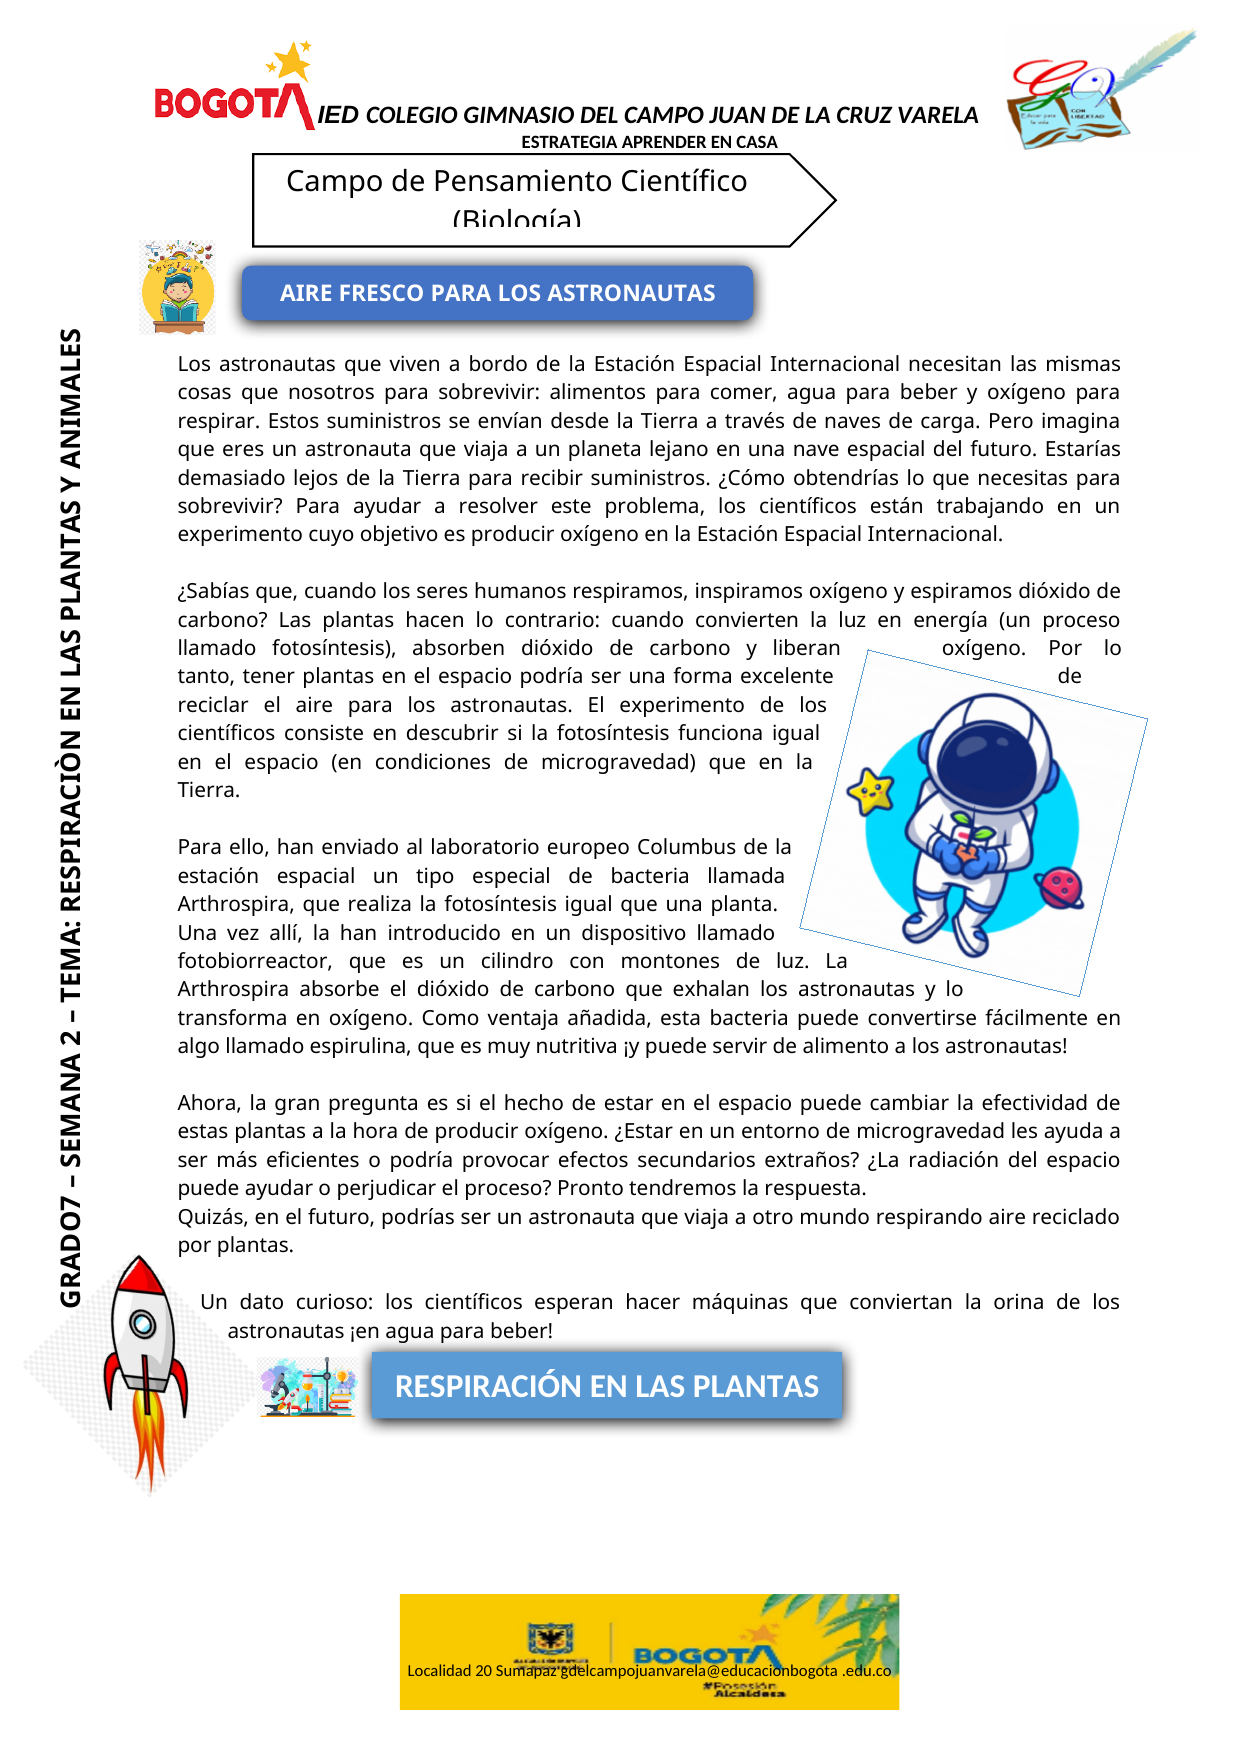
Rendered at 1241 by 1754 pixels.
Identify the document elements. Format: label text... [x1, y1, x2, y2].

text Quizás, en el futuro, podrías ser un astronauta que viaja a otro mundo respirando aire reciclado por plantas. [177, 1202, 1122, 1259]
picture [399, 1594, 900, 1710]
picture [1005, 26, 1199, 151]
picture [800, 651, 1147, 996]
text ¿Sabías que, cuando los seres humanos respiramos, inspiramos oxígeno y espiramos dióxido de carbono? Las plantas hacen lo contrario: cuando convierten la luz en energía (un proceso llamado fotosíntesis), absorben dióxido de carbono y liberan oxígeno. Por lo tanto, tener plantas en el espacio podría ser una forma excelente de reciclar el aire para los astronautas. El experimento de los científicos consiste en descubrir si la fotosíntesis funciona igual en el espacio (en condiciones de microgravedad) que en la Tierra. [177, 576, 1122, 804]
text Los astronautas que viven a bordo de la Estación Espacial Internacional necesitan las mismas cosas que nosotros para sobrevivir: alimentos para comer, agua para beber y oxígeno para respirar. Estos suministros se envían desde la Tierra a través de naves de carga. Pero imagina que eres un astronauta que viaja a un planeta lejano en una nave espacial del futuro. Estarías demasiado lejos de la Tierra para recibir suministros. ¿Cómo obtendrías lo que necesitas para sobrevivir? Para ayudar a resolver este problema, los científicos están trabajando en un experimento cuyo objetivo es producir oxígeno en la Estación Espacial Internacional. [177, 349, 1122, 548]
text Ahora, la gran pregunta es si el hecho de estar en el espacio puede cambiar la efectividad de estas plantas a la hora de producir oxígeno. ¿Estar en un entorno de microgravedad les ayuda a ser más eficientes o podría provocar efectos secundarios extraños? ¿La radiación del espacio puede ayudar o perjudicar el proceso? Pronto tendremos la respuesta. [177, 1088, 1122, 1202]
picture [139, 240, 216, 335]
picture [109, 17, 355, 166]
picture [346, 109, 355, 120]
text Para ello, han enviado al laboratorio europeo Columbus de la estación espacial un tipo especial de bacteria llamada Arthrospira, que realiza la fotosíntesis igual que una planta. Una vez allí, la han introducido en un dispositivo llamado fotobiorreactor, que es un cilindro con montones de luz. La Arthrospira absorbe el dióxido de carbono que exhalan los astronautas y lo transforma en oxígeno. Como ventaja añadida, esta bacteria puede convertirse fácilmente en algo llamado espirulina, que es muy nutritiva ¡y puede servir de alimento a los astronautas! [177, 832, 1122, 1060]
picture [21, 1252, 359, 1497]
text Un dato curioso: los científicos esperan hacer máquinas que conviertan la orina de los astronautas ¡en agua para beber! [177, 1287, 1122, 1344]
